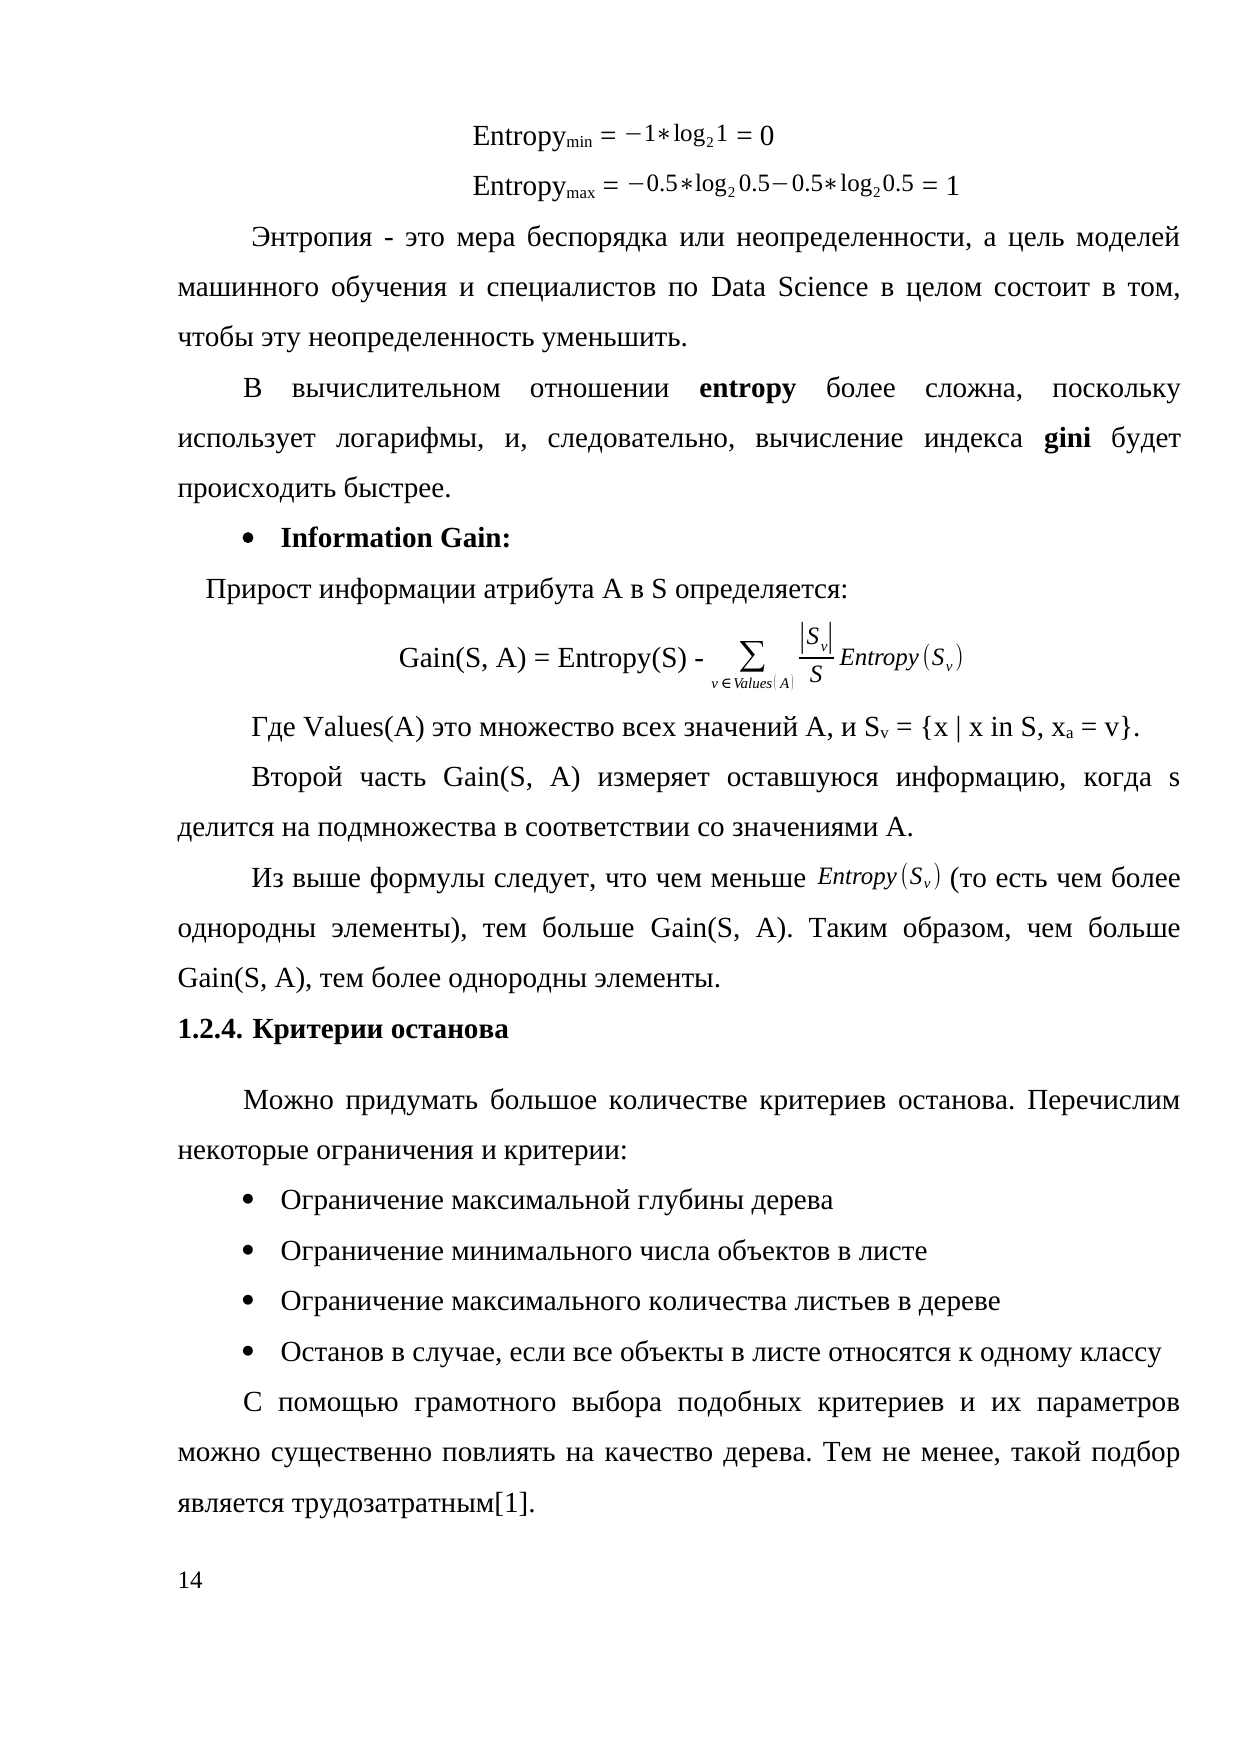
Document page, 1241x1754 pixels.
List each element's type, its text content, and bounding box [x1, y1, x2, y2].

list Ограничение минимального числа объектов в листе [243, 1233, 1181, 1266]
text Можно придумать большое количестве критериев останова. Перечислим некоторые ограничения и критерии: [177, 1082, 1181, 1166]
text Entropymin = = 0 [398, 118, 1181, 152]
text С помощью грамотного выбора подобных критериев и их параметров можно существенно повлиять на качество дерева. Тем не менее, такой подбор является трудозатратным[1]. [177, 1384, 1181, 1518]
text Entropymax = = 1 [472, 168, 1181, 202]
list Gain(S, A) = Entropy(S) - [390, 621, 1181, 692]
text В вычислительном отношении entropy более сложна, поскольку использует логарифмы, и, следовательно, вычисление индекса gini будет происходить быстрее. [177, 370, 1181, 504]
list Критерии останова [177, 1011, 1181, 1044]
text Второй часть Gain(S, A) измеряет оставшуюся информацию, когда s делится на подмножества в соответствии со значениями A. [177, 759, 1181, 843]
list Information Gain: [243, 521, 1181, 554]
text Где Values(A) это множество всех значений A, и Sv = {x | x in S, xa = v}. [177, 709, 1181, 742]
list Ограничение максимальной глубины дерева [243, 1182, 1181, 1216]
list Останов в случае, если все объекты в листе относятся к одному классу [243, 1334, 1181, 1367]
list Ограничение максимального количества листьев в дереве [243, 1283, 1181, 1317]
text Прирост информации атрибута A в S определяется: [205, 571, 1181, 604]
text Энтропия - это мера беспорядка или неопределенности, а цель моделей машинного обучения и специалистов по Data Science в целом состоит в том, чтобы эту неопределенность уменьшить. [177, 219, 1181, 353]
text Из выше формулы следует, что чем меньше (то есть чем более однородны элементы), тем больше Gain(S, A). Таким образом, чем больше Gain(S, A), тем более однородны элементы. [177, 860, 1181, 994]
